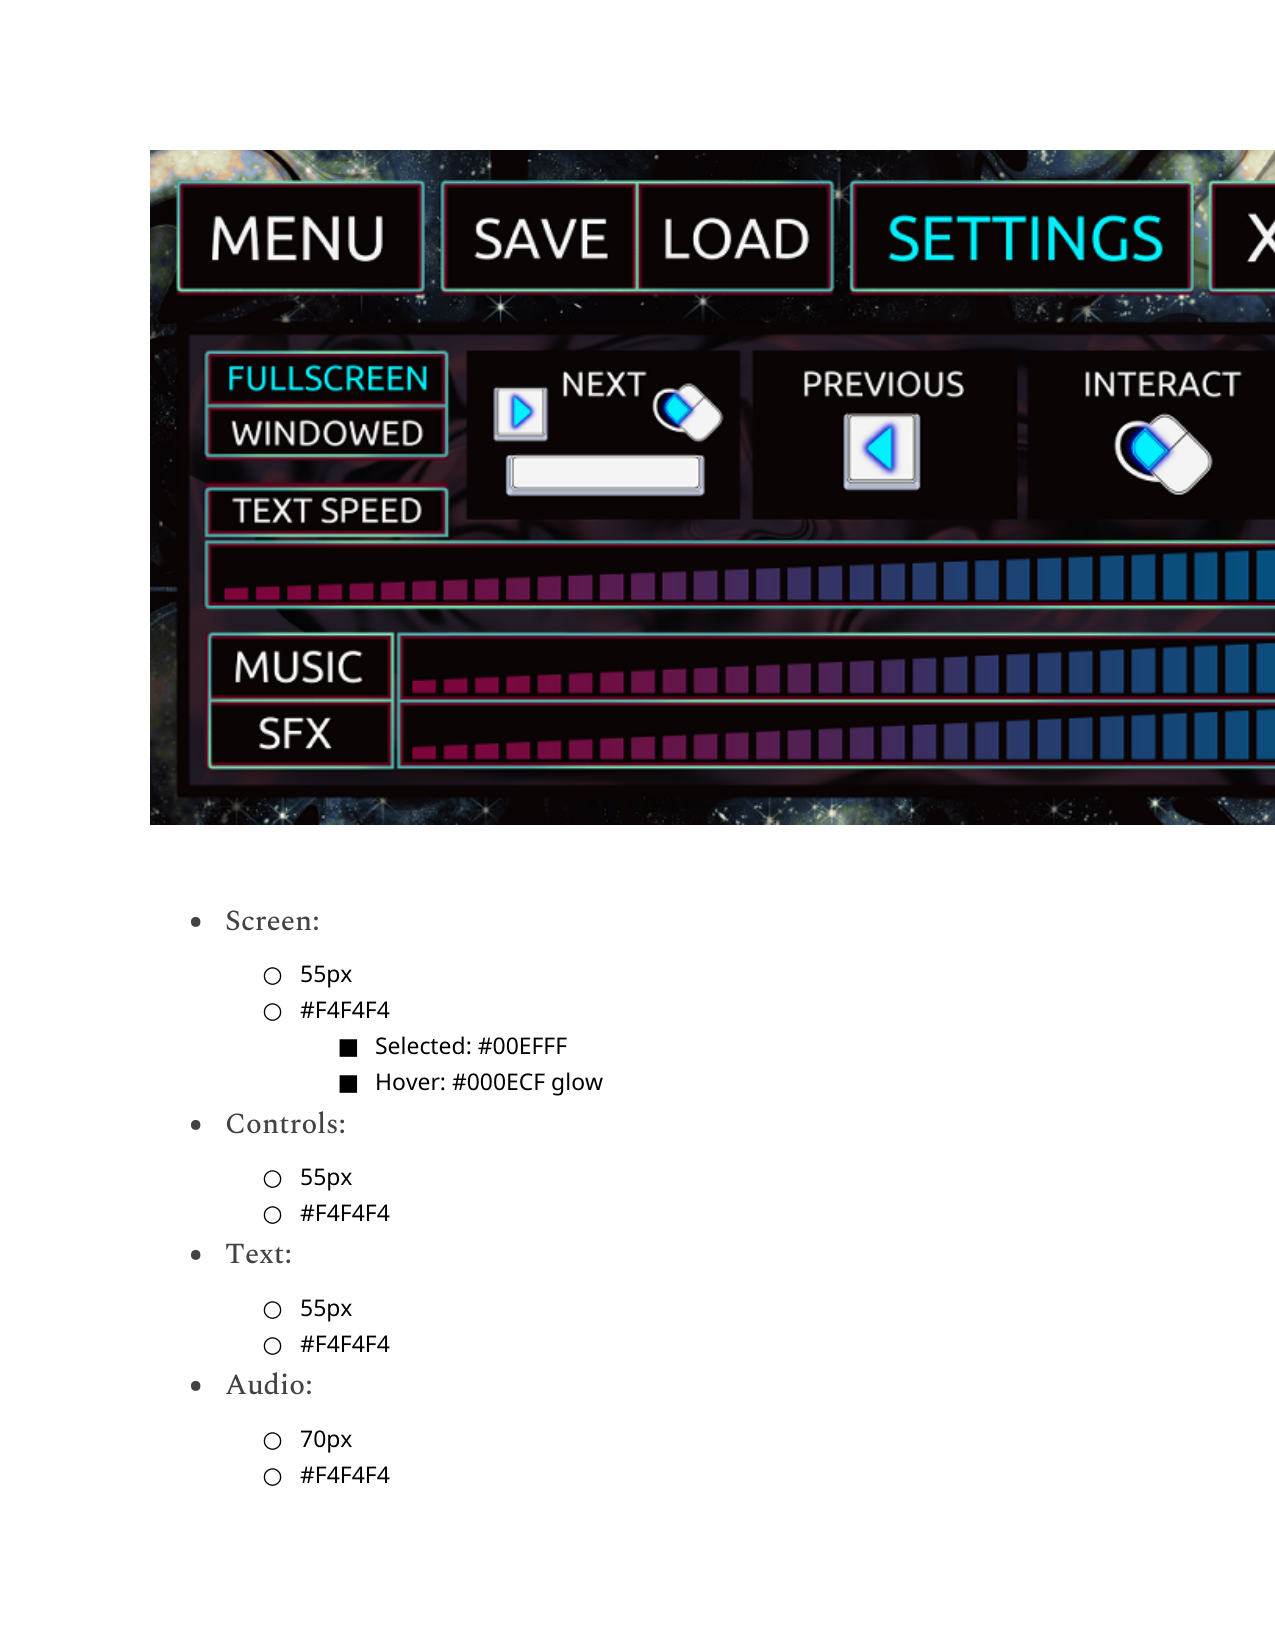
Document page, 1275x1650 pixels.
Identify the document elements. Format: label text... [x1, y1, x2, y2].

list #F4F4F4 [262, 1328, 1125, 1359]
list Hover: #000ECF glow [337, 1066, 1125, 1097]
list 70px [262, 1423, 1125, 1454]
list 55px [262, 1161, 1125, 1192]
picture [150, 150, 1275, 825]
list 55px [262, 958, 1125, 990]
subtitle Screen: [187, 899, 1125, 944]
list Selected: #00EFFF [337, 1030, 1125, 1062]
list 55px [262, 1292, 1125, 1323]
list #F4F4F4 [262, 1197, 1125, 1228]
subtitle Audio: [187, 1364, 1125, 1408]
subtitle Controls: [187, 1102, 1125, 1147]
list #F4F4F4 [262, 994, 1125, 1026]
list #F4F4F4 [262, 1459, 1125, 1490]
subtitle Text: [187, 1233, 1125, 1277]
